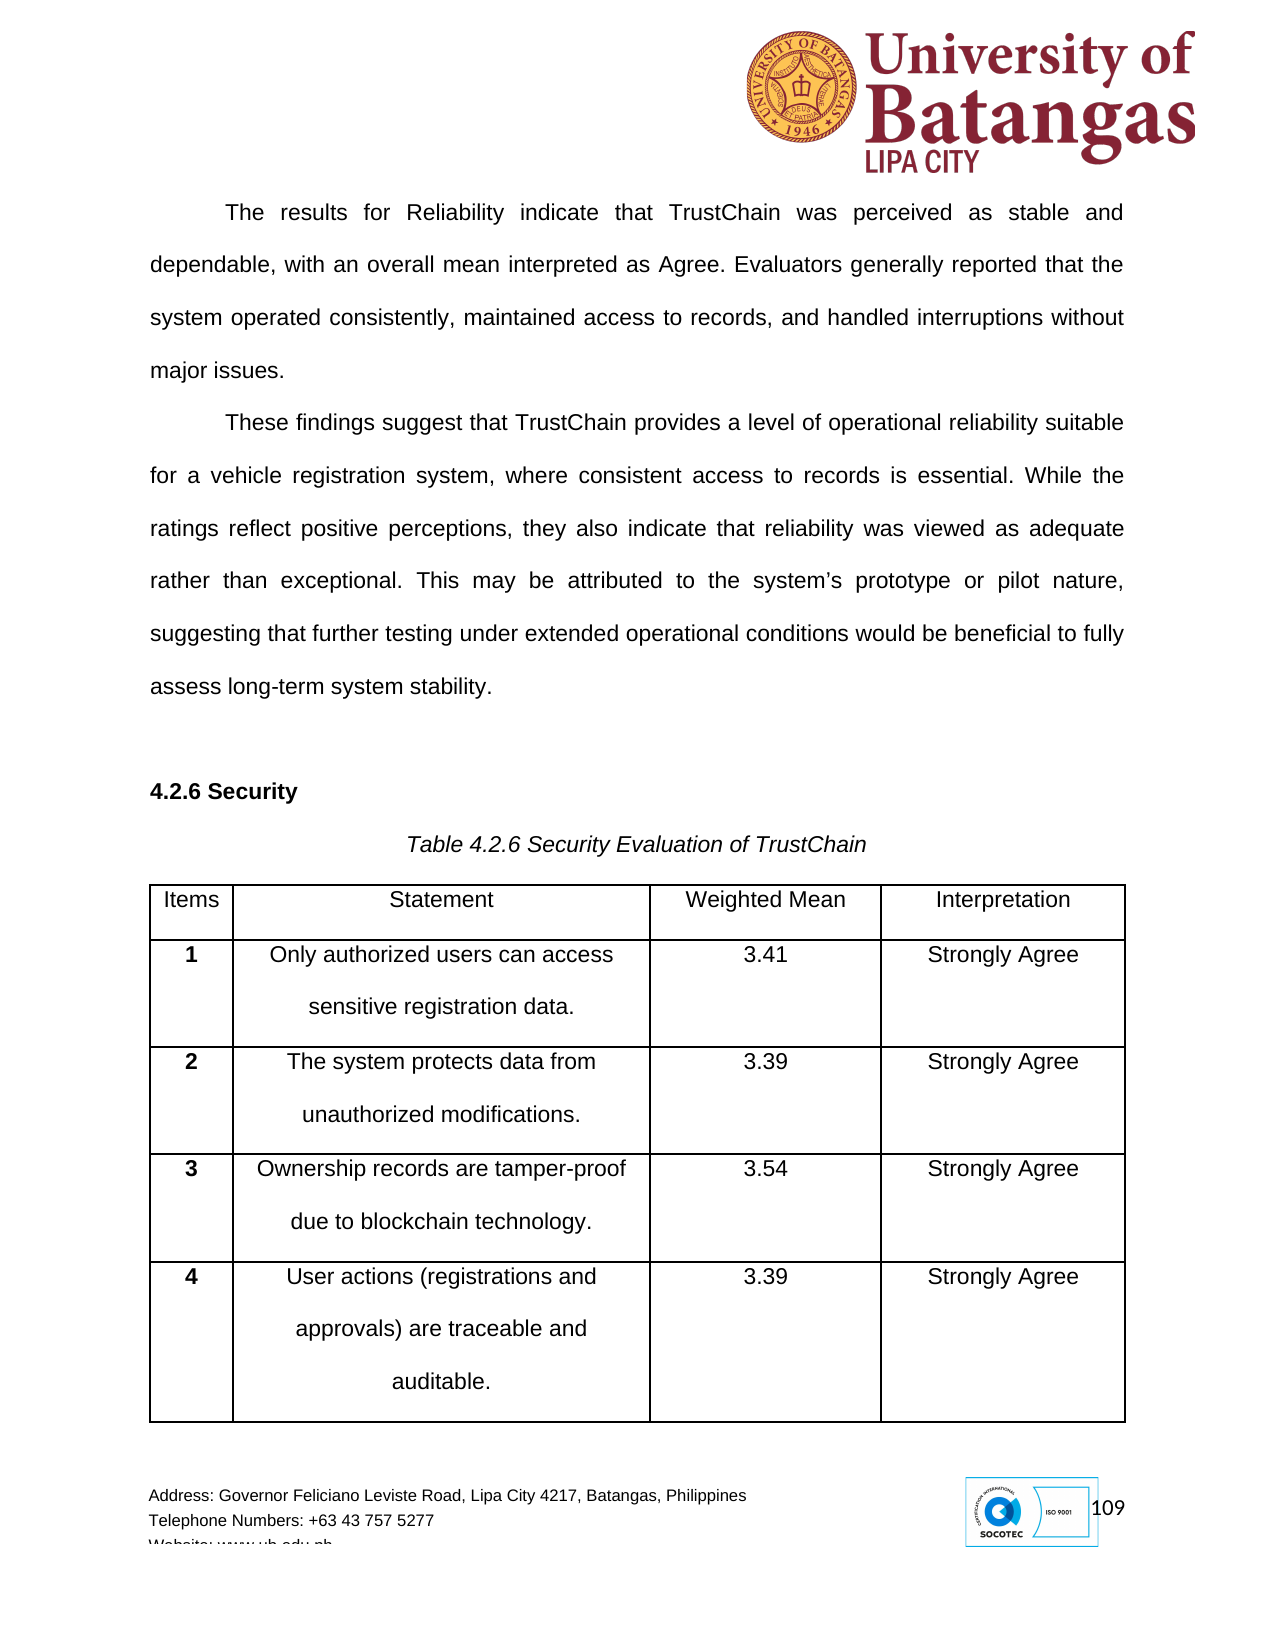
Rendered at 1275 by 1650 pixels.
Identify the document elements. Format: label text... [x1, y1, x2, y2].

table_header Weighted Mean [651, 886, 880, 938]
table_cell 3.39 [651, 1048, 880, 1153]
table_header Statement [234, 886, 649, 938]
table_cell 1 [151, 941, 232, 1046]
table_cell 3.39 [651, 1263, 880, 1421]
table_cell 3.54 [651, 1155, 880, 1261]
text 4.2.6 Security [150, 778, 1125, 805]
table_header Items [151, 886, 232, 938]
picture [746, 31, 1195, 173]
picture [965, 1479, 1099, 1545]
table_cell 4 [151, 1263, 232, 1421]
table_cell Strongly Agree [882, 1263, 1124, 1421]
table_cell Ownership records are tamper-proof due to blockchain technology. [234, 1155, 649, 1261]
table_cell Only authorized users can access sensitive registration data. [234, 941, 649, 1046]
text Table 4.2.6 Security Evaluation of TrustChain [150, 831, 1125, 857]
table_cell User actions (registrations and approvals) are traceable and auditable. [234, 1263, 649, 1421]
table_cell 2 [151, 1048, 232, 1153]
text The results for Reliability indicate that TrustChain was perceived as stable and dependable, with an overall mean interpreted as Agree. Evaluators generally reported that the system operated consistently, maintained access to records, and handled interruptions without major issues. [150, 150, 1125, 383]
table_header Interpretation [882, 886, 1124, 938]
table_cell Strongly Agree [882, 1048, 1124, 1153]
table_cell Strongly Agree [882, 1155, 1124, 1261]
text These findings suggest that TrustChain provides a level of operational reliability suitable for a vehicle registration system, where consistent access to records is essential. While the ratings reflect positive perceptions, they also indicate that reliability was viewed as adequate rather than exceptional. This may be attributed to the system’s prototype or pilot nature, suggesting that further testing under extended operational conditions would be beneficial to fully assess long-term system stability. [150, 409, 1125, 699]
table_cell The system protects data from unauthorized modifications. [234, 1048, 649, 1153]
table_cell 3.41 [651, 941, 880, 1046]
table_cell Strongly Agree [882, 941, 1124, 1046]
table_cell 3 [151, 1155, 232, 1261]
